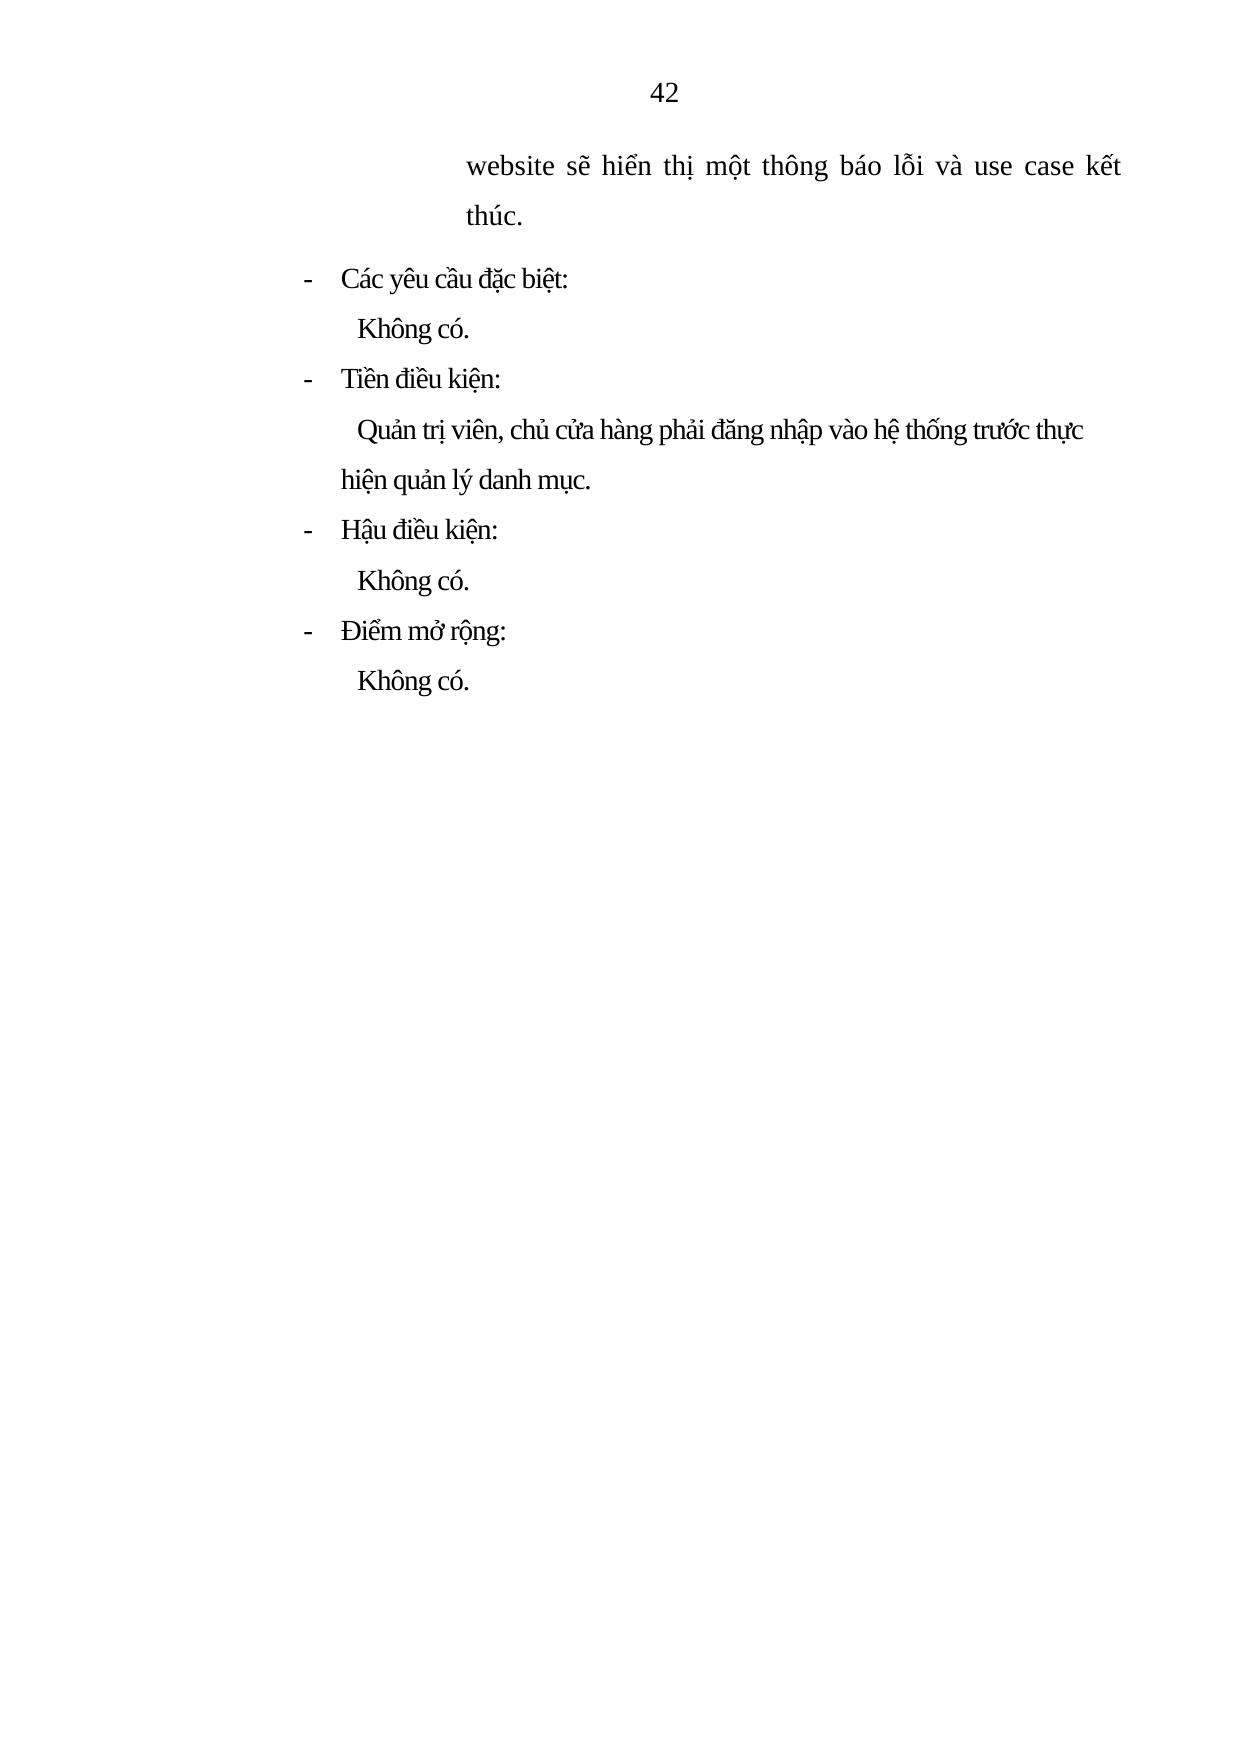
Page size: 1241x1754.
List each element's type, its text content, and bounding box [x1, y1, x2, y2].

title Hậu điều kiện: [303, 512, 1122, 546]
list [428, 148, 1122, 232]
title Không có. [341, 563, 1122, 596]
title Điểm mở rộng: [303, 613, 1122, 647]
title Không có. [357, 311, 1122, 345]
title Không có. [341, 663, 1122, 697]
title Các yêu cầu đặc biệt: [303, 261, 1122, 294]
title Quản trị viên, chủ cửa hàng phải đăng nhập vào hệ thống trước thực hiện quản lý danh mục. [341, 412, 1122, 496]
title Tiền điều kiện: [303, 361, 1122, 395]
